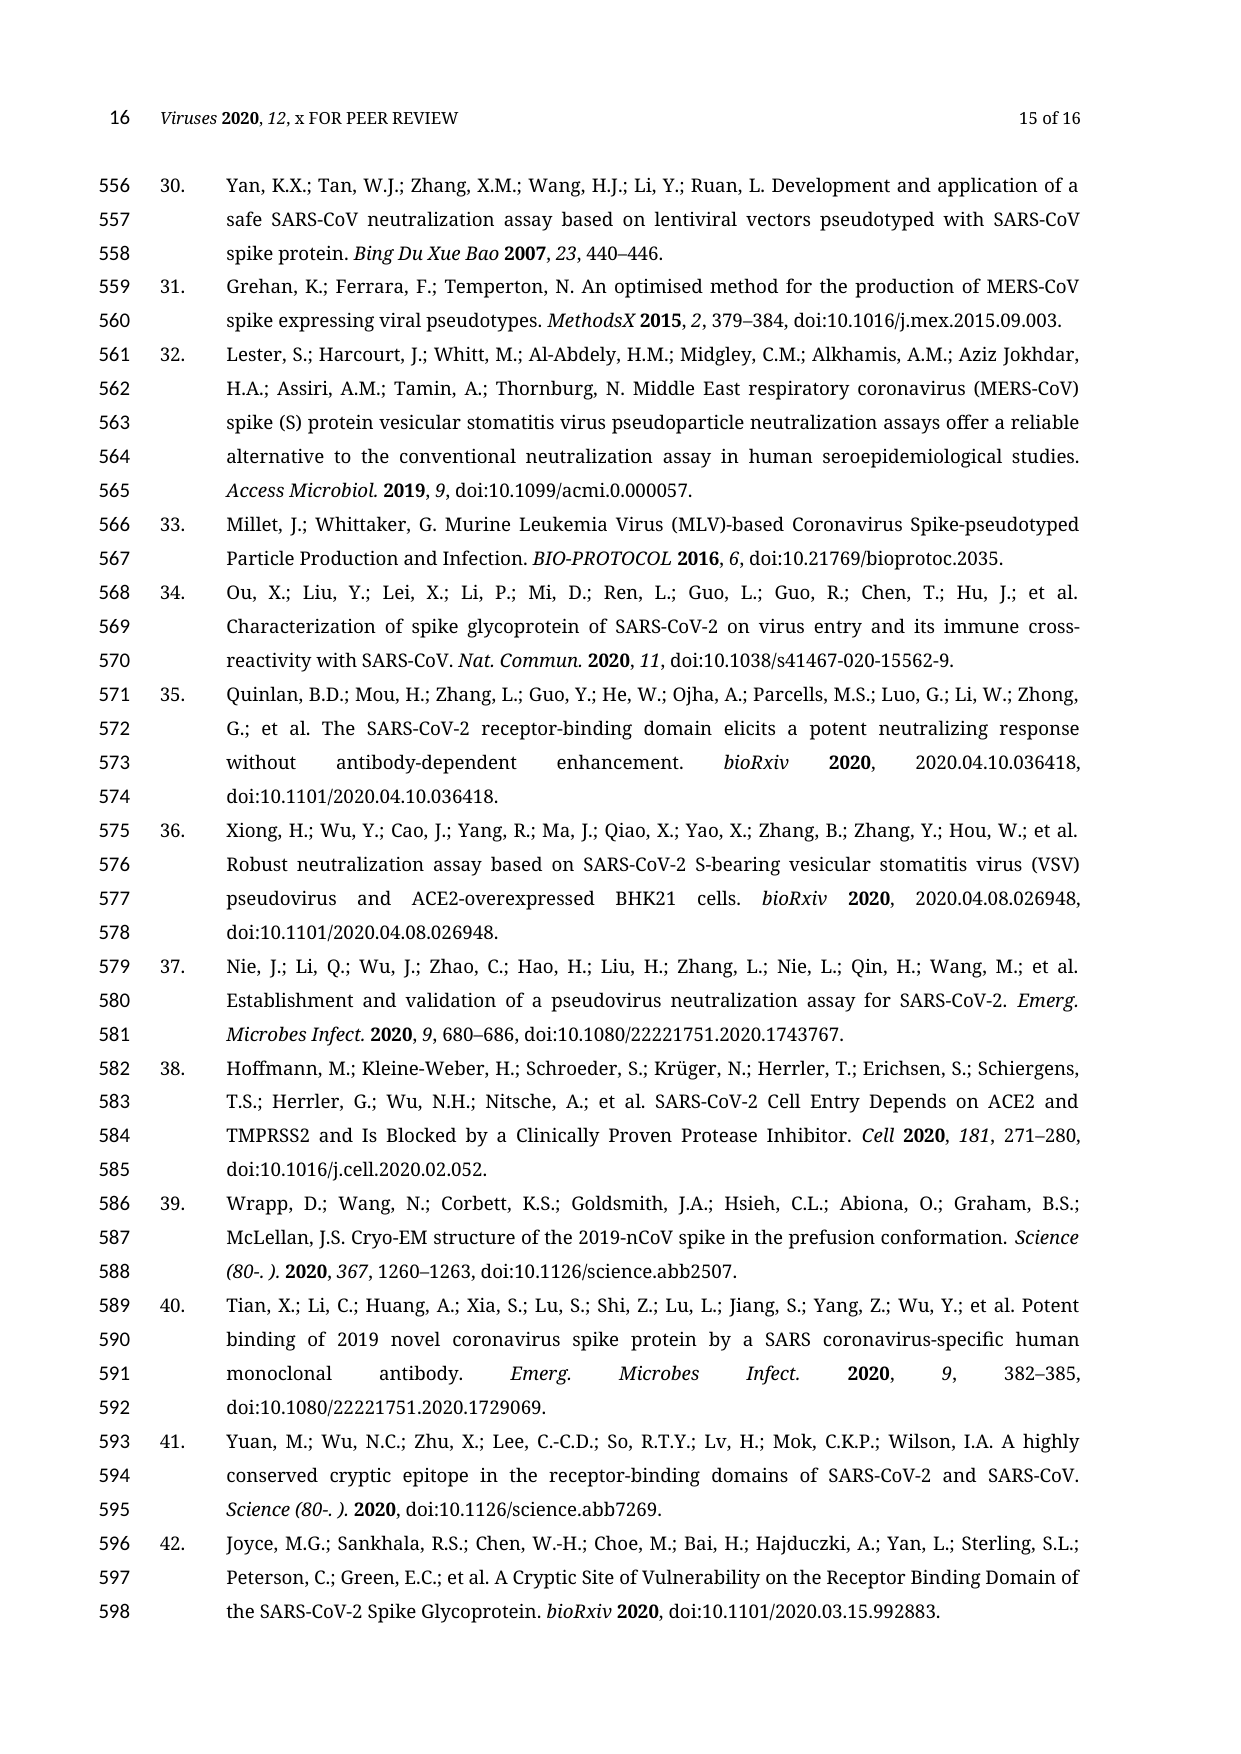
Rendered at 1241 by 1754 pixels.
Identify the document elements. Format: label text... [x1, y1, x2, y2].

text 34. Ou, X.; Liu, Y.; Lei, X.; Li, P.; Mi, D.; Ren, L.; Guo, L.; Guo, R.; Chen, T.; Hu, J.; et al. Characterization of spike glycoprotein of SARS-CoV-2 on virus entry and its immune cross-reactivity with SARS-CoV. Nat. Commun. 2020, 11, doi:10.1038/s41467-020-15562-9. [159, 575, 1081, 677]
text 32. Lester, S.; Harcourt, J.; Whitt, M.; Al-Abdely, H.M.; Midgley, C.M.; Alkhamis, A.M.; Aziz Jokhdar, H.A.; Assiri, A.M.; Tamin, A.; Thornburg, N. Middle East respiratory coronavirus (MERS-CoV) spike (S) protein vesicular stomatitis virus pseudoparticle neutralization assays offer a reliable alternative to the conventional neutralization assay in human seroepidemiological studies. Access Microbiol. 2019, 9, doi:10.1099/acmi.0.000057. [159, 337, 1081, 507]
text 31. Grehan, K.; Ferrara, F.; Temperton, N. An optimised method for the production of MERS-CoV spike expressing viral pseudotypes. MethodsX 2015, 2, 379–384, doi:10.1016/j.mex.2015.09.003. [159, 269, 1081, 337]
text 33. Millet, J.; Whittaker, G. Murine Leukemia Virus (MLV)-based Coronavirus Spike-pseudotyped Particle Production and Infection. BIO-PROTOCOL 2016, 6, doi:10.21769/bioprotoc.2035. [159, 507, 1081, 575]
text 37. Nie, J.; Li, Q.; Wu, J.; Zhao, C.; Hao, H.; Liu, H.; Zhang, L.; Nie, L.; Qin, H.; Wang, M.; et al. Establishment and validation of a pseudovirus neutralization assay for SARS-CoV-2. Emerg. Microbes Infect. 2020, 9, 680–686, doi:10.1080/22221751.2020.1743767. [159, 949, 1081, 1051]
text 36. Xiong, H.; Wu, Y.; Cao, J.; Yang, R.; Ma, J.; Qiao, X.; Yao, X.; Zhang, B.; Zhang, Y.; Hou, W.; et al. Robust neutralization assay based on SARS-CoV-2 S-bearing vesicular stomatitis virus (VSV) pseudovirus and ACE2-overexpressed BHK21 cells. bioRxiv 2020, 2020.04.08.026948, doi:10.1101/2020.04.08.026948. [159, 813, 1081, 949]
text 39. Wrapp, D.; Wang, N.; Corbett, K.S.; Goldsmith, J.A.; Hsieh, C.L.; Abiona, O.; Graham, B.S.; McLellan, J.S. Cryo-EM structure of the 2019-nCoV spike in the prefusion conformation. Science (80-. ). 2020, 367, 1260–1263, doi:10.1126/science.abb2507. [159, 1186, 1081, 1288]
text 35. Quinlan, B.D.; Mou, H.; Zhang, L.; Guo, Y.; He, W.; Ojha, A.; Parcells, M.S.; Luo, G.; Li, W.; Zhong, G.; et al. The SARS-CoV-2 receptor-binding domain elicits a potent neutralizing response without antibody-dependent enhancement. bioRxiv 2020, 2020.04.10.036418, doi:10.1101/2020.04.10.036418. [159, 677, 1081, 813]
text 40. Tian, X.; Li, C.; Huang, A.; Xia, S.; Lu, S.; Shi, Z.; Lu, L.; Jiang, S.; Yang, Z.; Wu, Y.; et al. Potent binding of 2019 novel coronavirus spike protein by a SARS coronavirus-specific human monoclonal antibody. Emerg. Microbes Infect. 2020, 9, 382–385, doi:10.1080/22221751.2020.1729069. [159, 1288, 1081, 1424]
text 42. Joyce, M.G.; Sankhala, R.S.; Chen, W.-H.; Choe, M.; Bai, H.; Hajduczki, A.; Yan, L.; Sterling, S.L.; Peterson, C.; Green, E.C.; et al. A Cryptic Site of Vulnerability on the Receptor Binding Domain of the SARS-CoV-2 Spike Glycoprotein. bioRxiv 2020, doi:10.1101/2020.03.15.992883. [159, 1526, 1081, 1628]
text 38. Hoffmann, M.; Kleine-Weber, H.; Schroeder, S.; Krüger, N.; Herrler, T.; Erichsen, S.; Schiergens, T.S.; Herrler, G.; Wu, N.H.; Nitsche, A.; et al. SARS-CoV-2 Cell Entry Depends on ACE2 and TMPRSS2 and Is Blocked by a Clinically Proven Protease Inhibitor. Cell 2020, 181, 271–280, doi:10.1016/j.cell.2020.02.052. [159, 1051, 1081, 1186]
text 41. Yuan, M.; Wu, N.C.; Zhu, X.; Lee, C.-C.D.; So, R.T.Y.; Lv, H.; Mok, C.K.P.; Wilson, I.A. A highly conserved cryptic epitope in the receptor-binding domains of SARS-CoV-2 and SARS-CoV. Science (80-. ). 2020, doi:10.1126/science.abb7269. [159, 1424, 1081, 1526]
text 30. Yan, K.X.; Tan, W.J.; Zhang, X.M.; Wang, H.J.; Li, Y.; Ruan, L. Development and application of a safe SARS-CoV neutralization assay based on lentiviral vectors pseudotyped with SARS-CoV spike protein. Bing Du Xue Bao 2007, 23, 440–446. [159, 168, 1081, 269]
